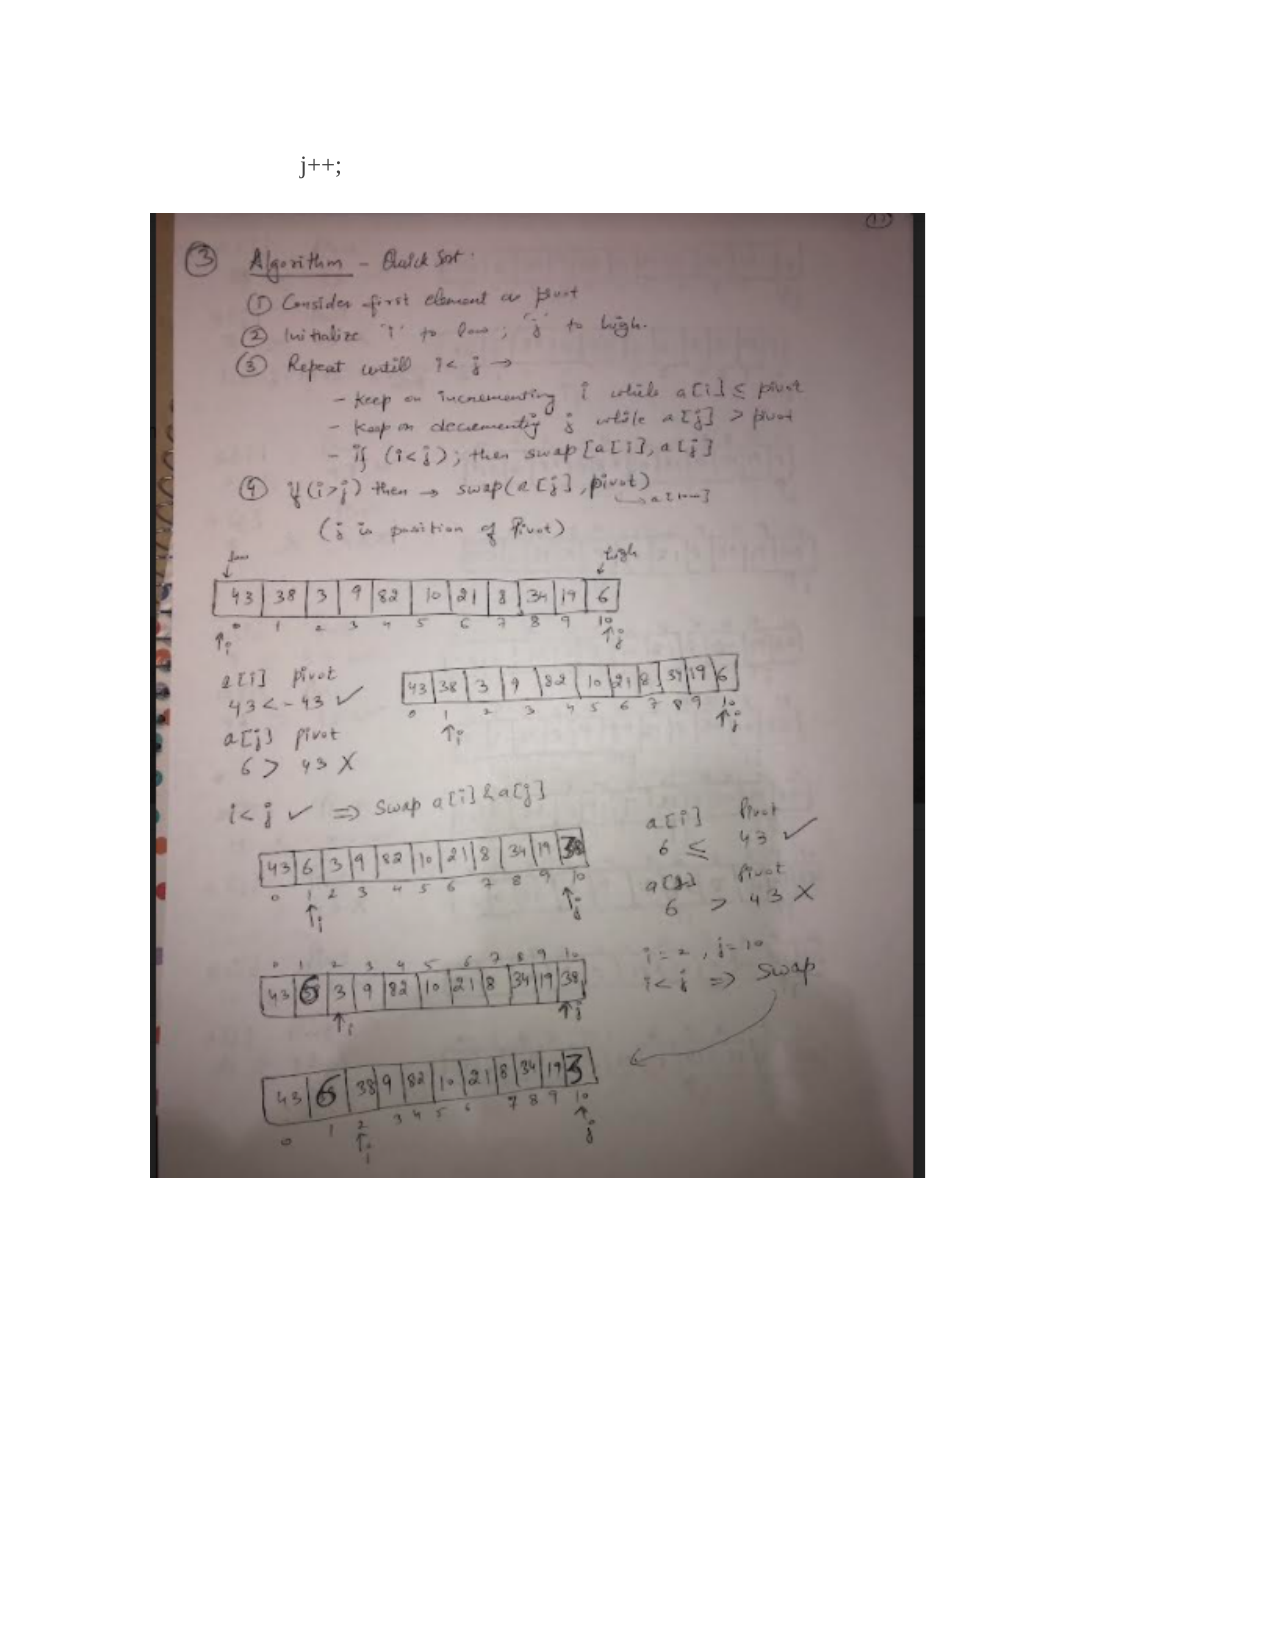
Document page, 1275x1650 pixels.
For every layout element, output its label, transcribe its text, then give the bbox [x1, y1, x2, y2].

picture [150, 213, 926, 1178]
text j++; [150, 150, 1125, 179]
